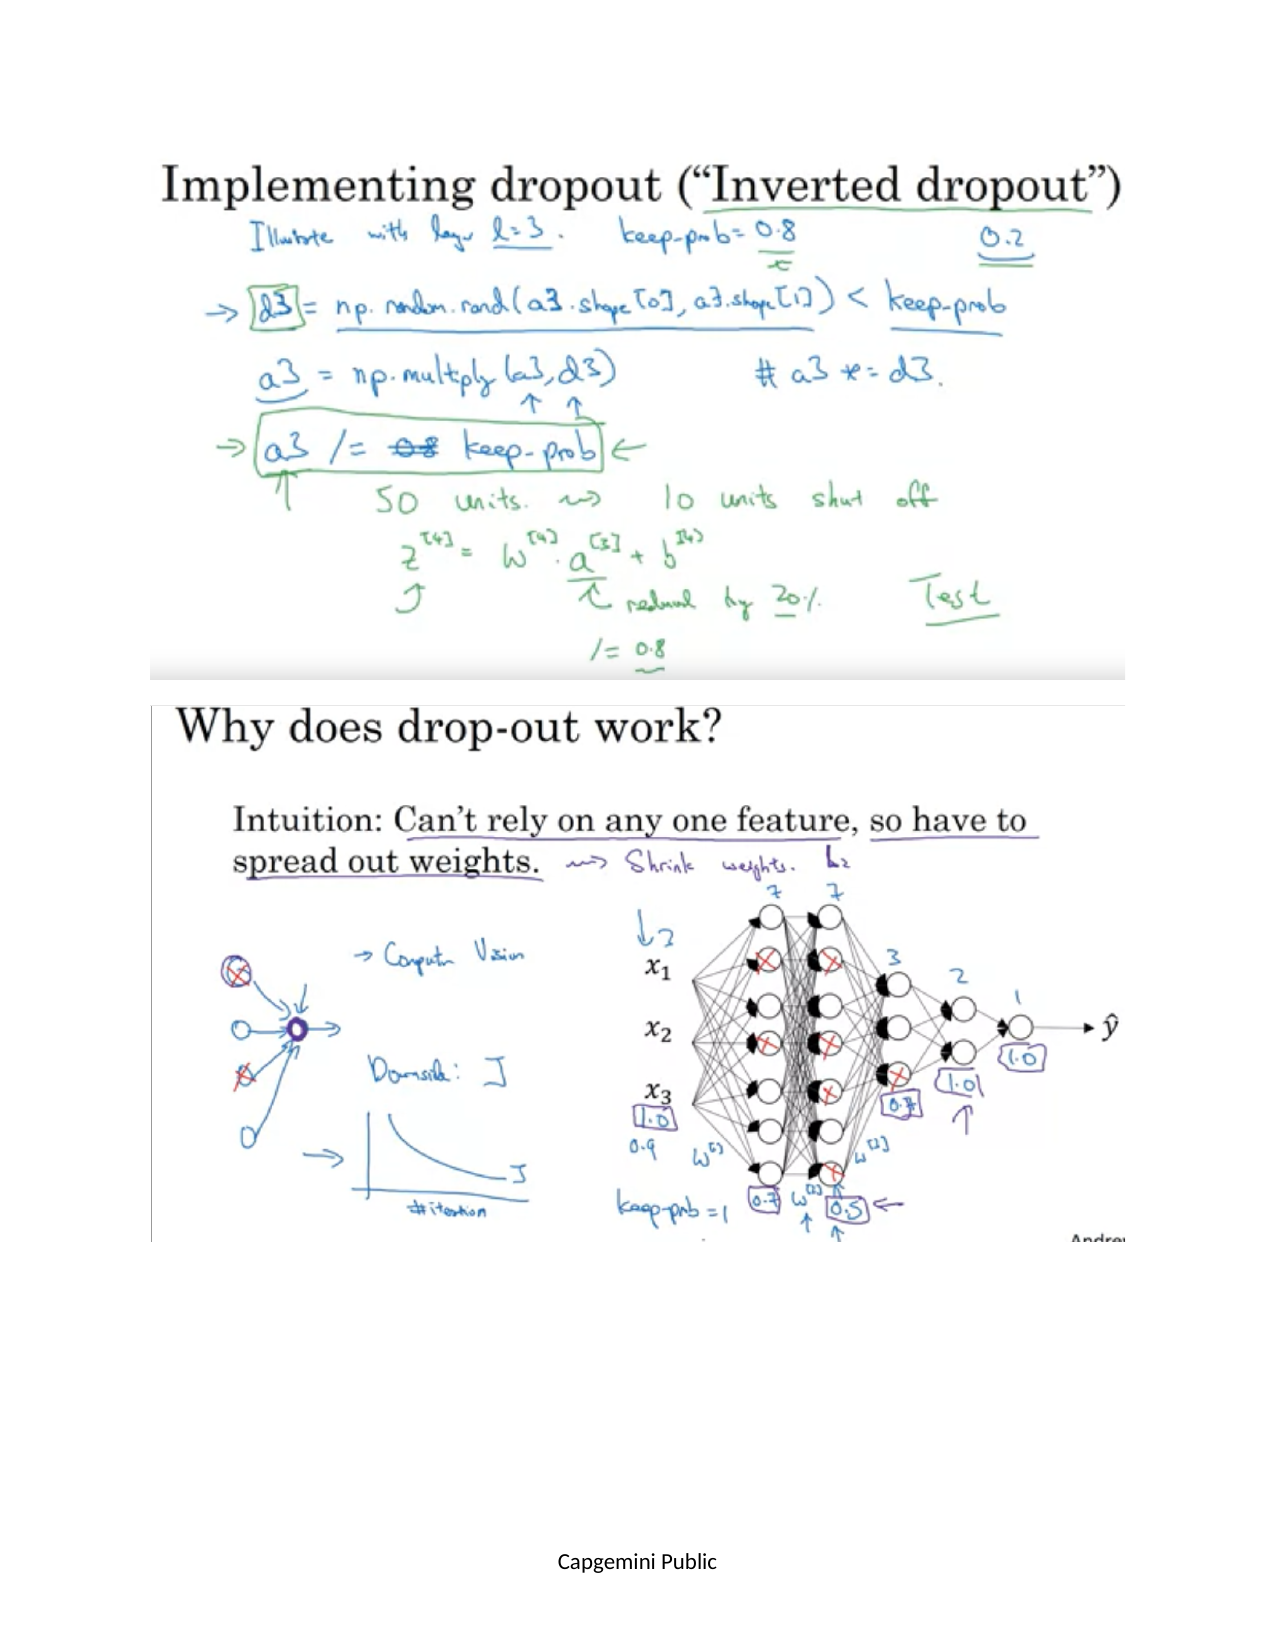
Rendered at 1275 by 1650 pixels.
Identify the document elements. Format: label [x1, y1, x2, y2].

picture [150, 150, 1125, 680]
picture [150, 698, 1125, 1242]
